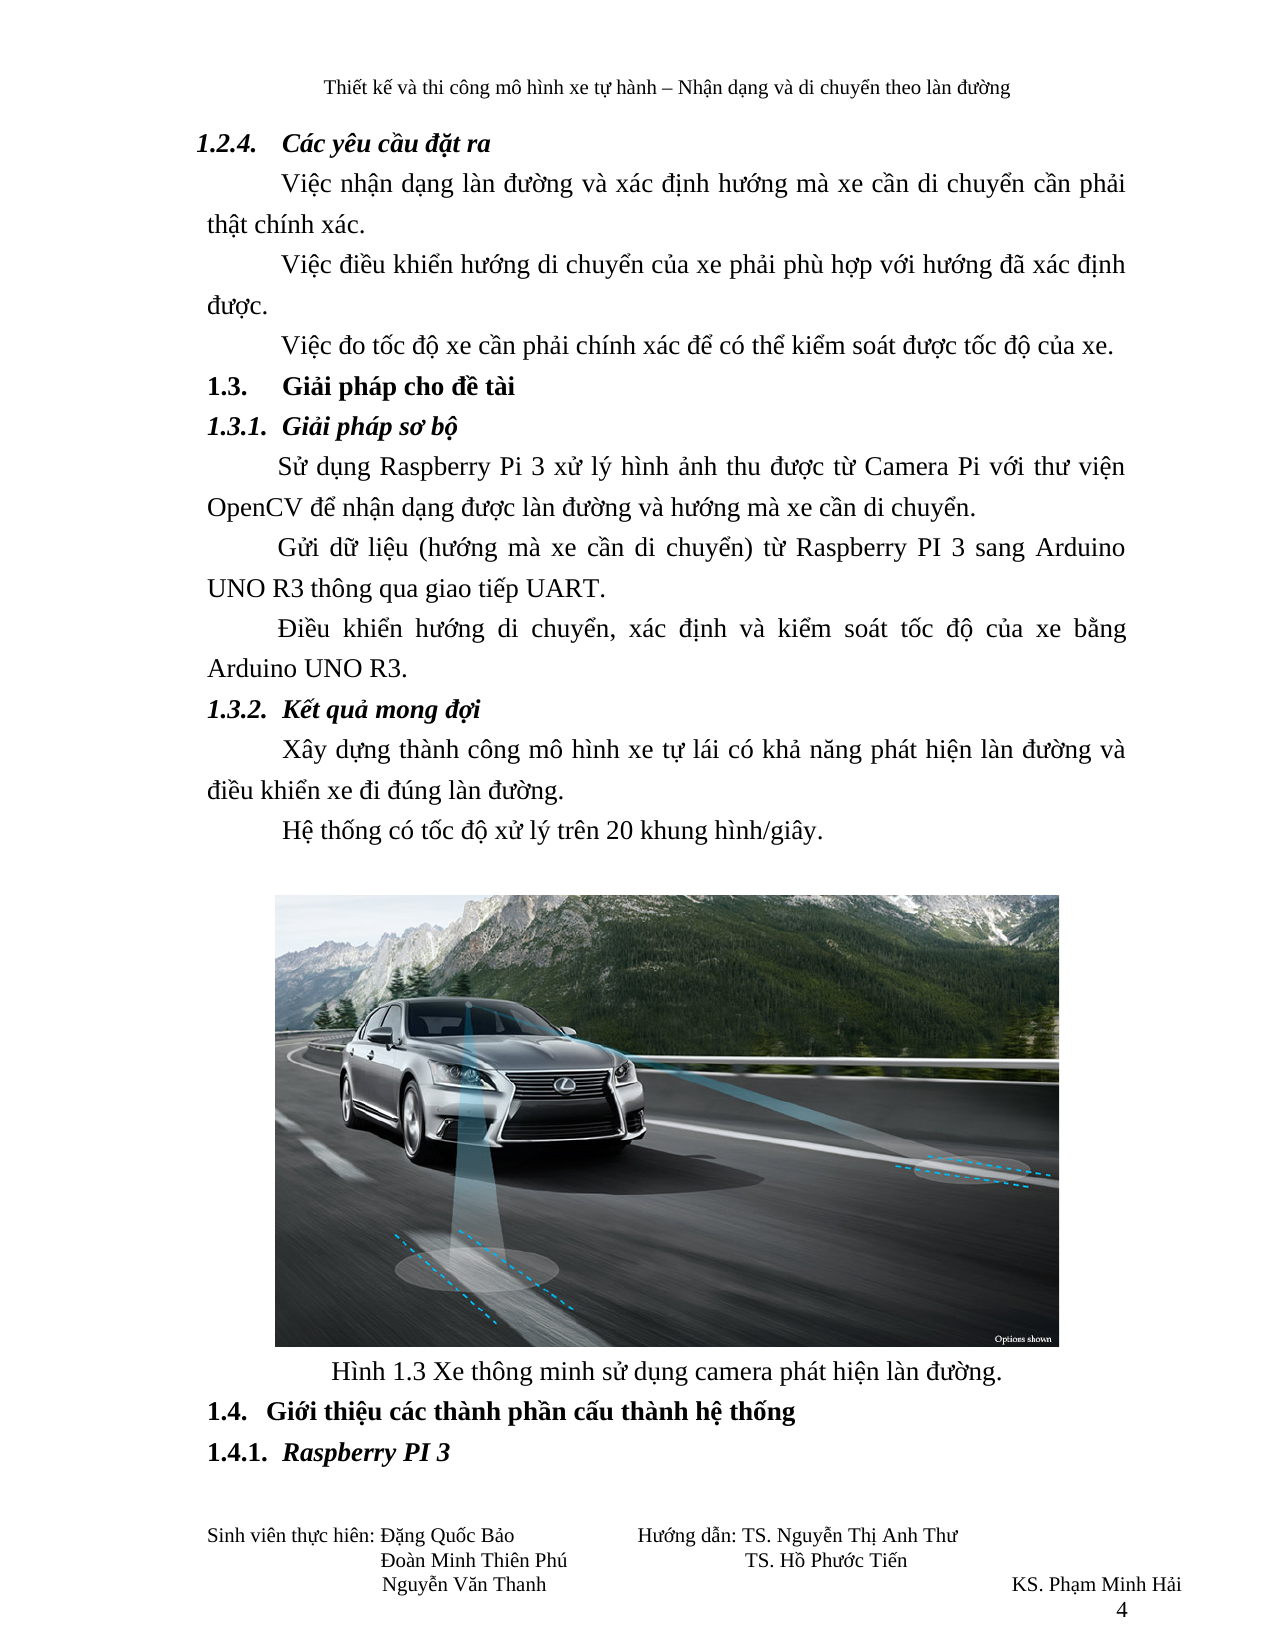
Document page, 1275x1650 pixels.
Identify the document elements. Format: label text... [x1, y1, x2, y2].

list Hệ thống có tốc độ xử lý trên 20 khung hình/giây. [207, 814, 1127, 845]
list Giới thiệu các thành phần cấu thành hệ thống [207, 1395, 1127, 1426]
list Xây dựng thành công mô hình xe tự lái có khả năng phát hiện làn đường và điều khiển xe đi đúng làn đường. [207, 733, 1127, 805]
list Raspberry PI 3 [207, 1436, 1127, 1467]
list Việc đo tốc độ xe cần phải chính xác để có thể kiểm soát được tốc độ của xe. [207, 329, 1127, 360]
list Các yêu cầu đặt ra [196, 127, 1127, 158]
list Kết quả mong đợi [207, 693, 1127, 724]
list Hình 1.3 Xe thông minh sử dụng camera phát hiện làn đường. [207, 1355, 1127, 1386]
list Giải pháp sơ bộ [207, 410, 1127, 441]
list Việc điều khiển hướng di chuyển của xe phải phù hợp với hướng đã xác định được. [207, 248, 1127, 320]
list Gửi dữ liệu (hướng mà xe cần di chuyển) từ Raspberry PI 3 sang Arduino UNO R3 thông qua giao tiếp UART. [207, 531, 1127, 603]
list Việc nhận dạng làn đường và xác định hướng mà xe cần di chuyển cần phải thật chính xác. [207, 167, 1127, 239]
picture [275, 895, 1060, 1347]
list Giải pháp cho đề tài [207, 369, 1127, 401]
list Sử dụng Raspberry Pi 3 xử lý hình ảnh thu được từ Camera Pi với thư viện OpenCV để nhận dạng được làn đường và hướng mà xe cần di chuyển. [207, 450, 1127, 522]
list Điều khiển hướng di chuyển, xác định và kiểm soát tốc độ của xe bằng Arduino UNO R3. [207, 612, 1127, 684]
